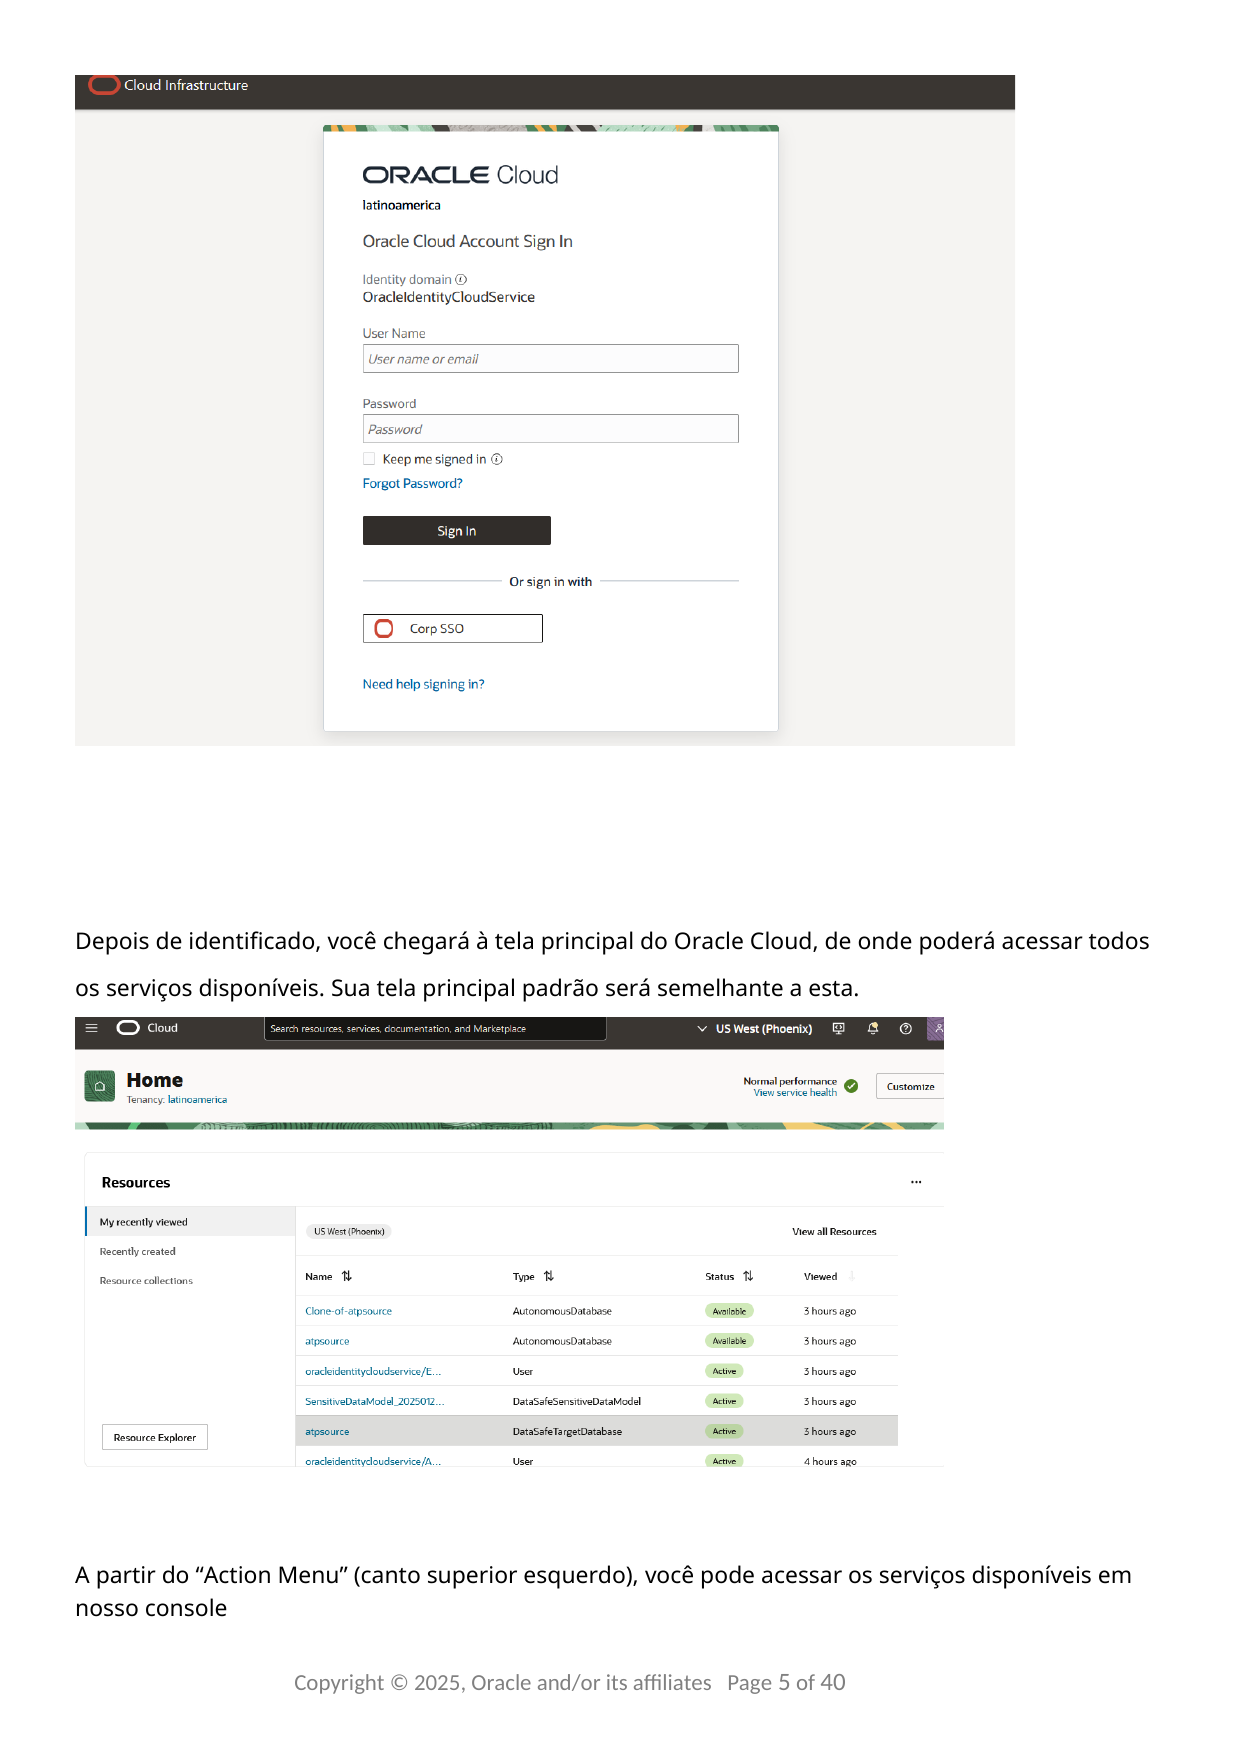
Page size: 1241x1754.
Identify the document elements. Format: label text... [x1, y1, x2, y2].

text A partir do “Action Menu” (canto superior esquerdo), você pode acessar os serviços disponíveis em nosso console [75, 1559, 1165, 1624]
picture [75, 1017, 944, 1478]
picture [75, 75, 1016, 746]
